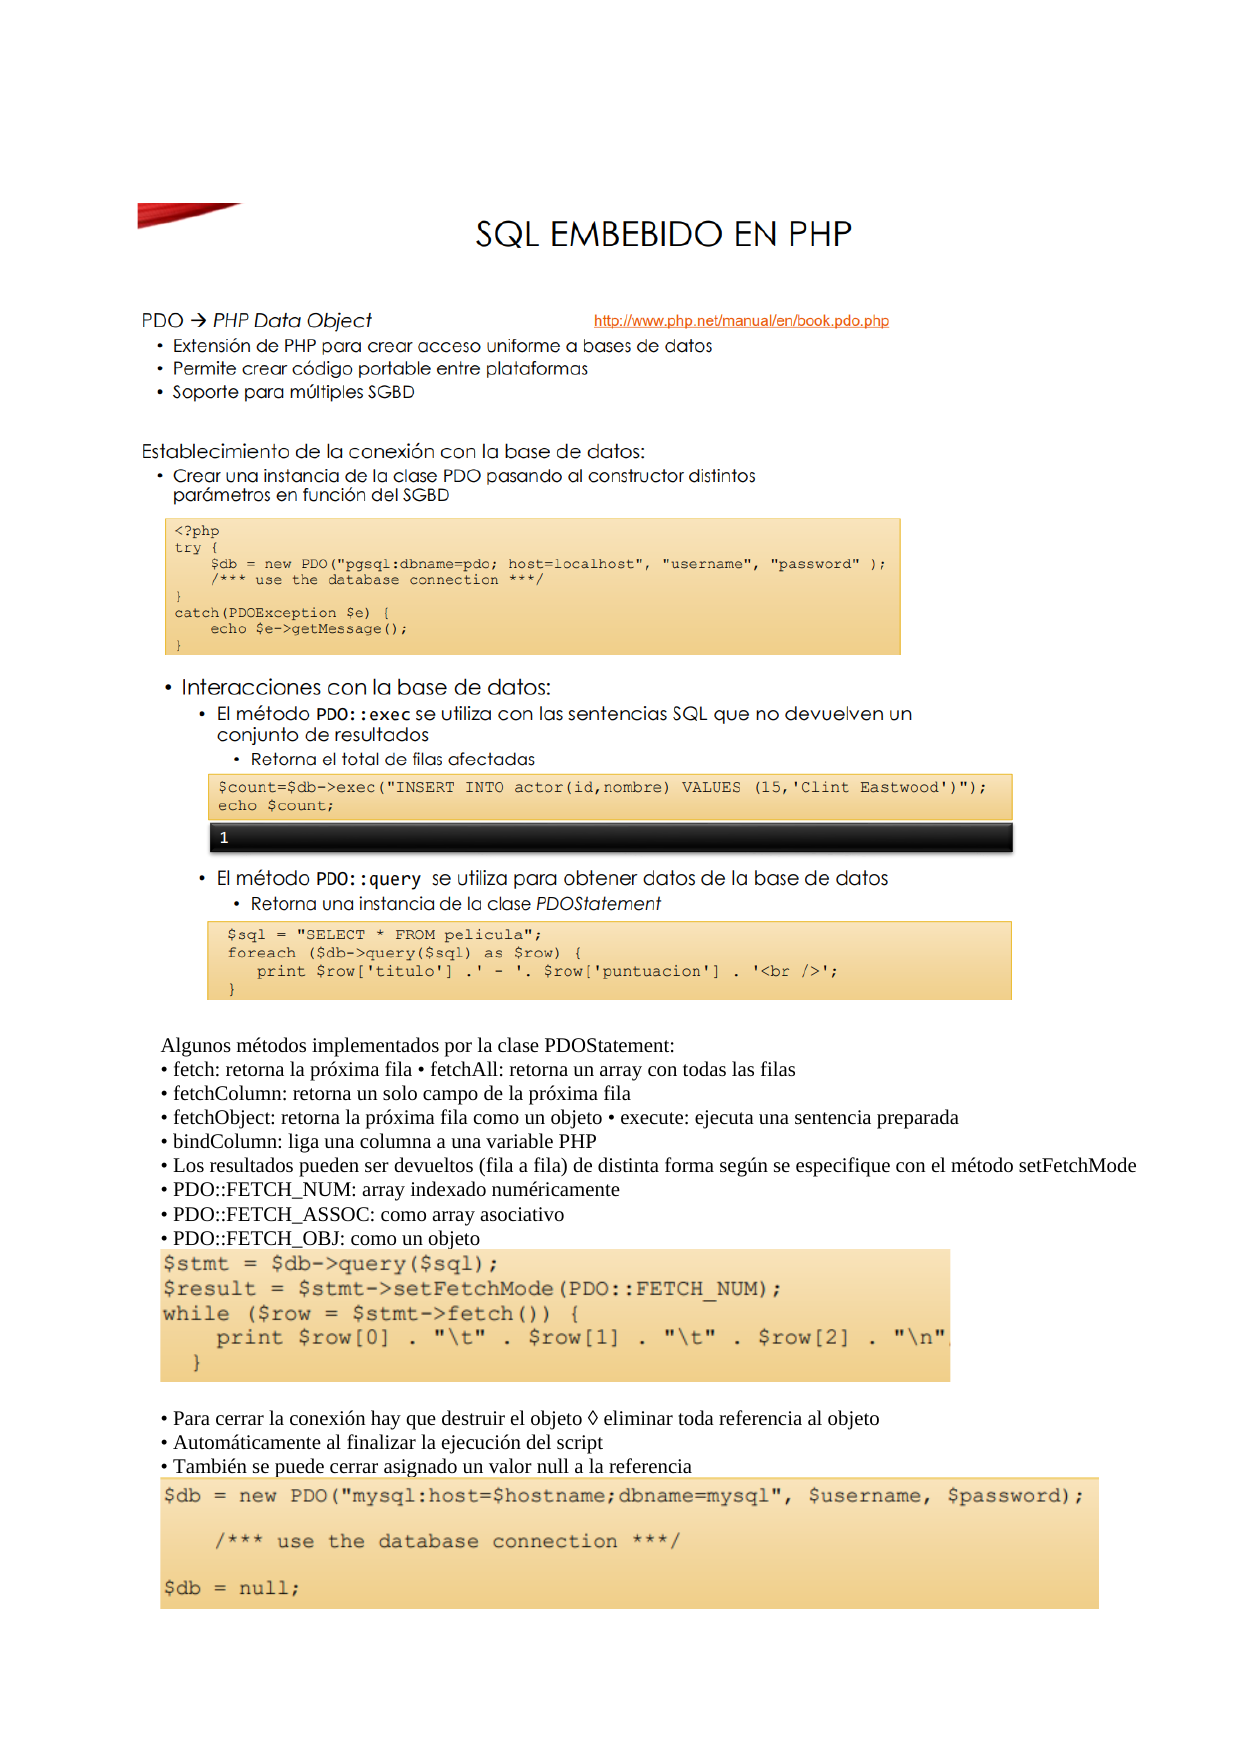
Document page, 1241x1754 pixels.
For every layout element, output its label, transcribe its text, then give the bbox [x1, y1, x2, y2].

picture [160, 1477, 1099, 1609]
picture [137, 203, 902, 655]
text Algunos métodos implementados por la clase PDOStatement: [160, 1033, 1240, 1057]
picture [156, 673, 1021, 1000]
text • PDO::FETCH_NUM: array indexado numéricamente [160, 1177, 1240, 1201]
text • fetch: retorna la próxima fila • fetchAll: retorna un array con todas las filas [160, 1057, 1240, 1081]
picture [160, 1249, 951, 1382]
text • Para cerrar la conexión hay que destruir el objeto eliminar toda referencia al objeto [160, 1406, 1240, 1430]
text • PDO::FETCH_ASSOC: como array asociativo [160, 1201, 1240, 1226]
text • Los resultados pueden ser devueltos (fila a fila) de distinta forma según se especifique con el método setFetchMode [160, 1153, 1240, 1177]
text • fetchColumn: retorna un solo campo de la próxima fila [160, 1081, 1240, 1105]
text • También se puede cerrar asignado un valor null a la referencia [160, 1454, 1240, 1478]
text • bindColumn: liga una columna a una variable PHP [160, 1129, 1240, 1153]
text • Automáticamente al finalizar la ejecución del script [160, 1430, 1240, 1454]
text • fetchObject: retorna la próxima fila como un objeto • execute: ejecuta una sentencia preparada [160, 1105, 1240, 1129]
